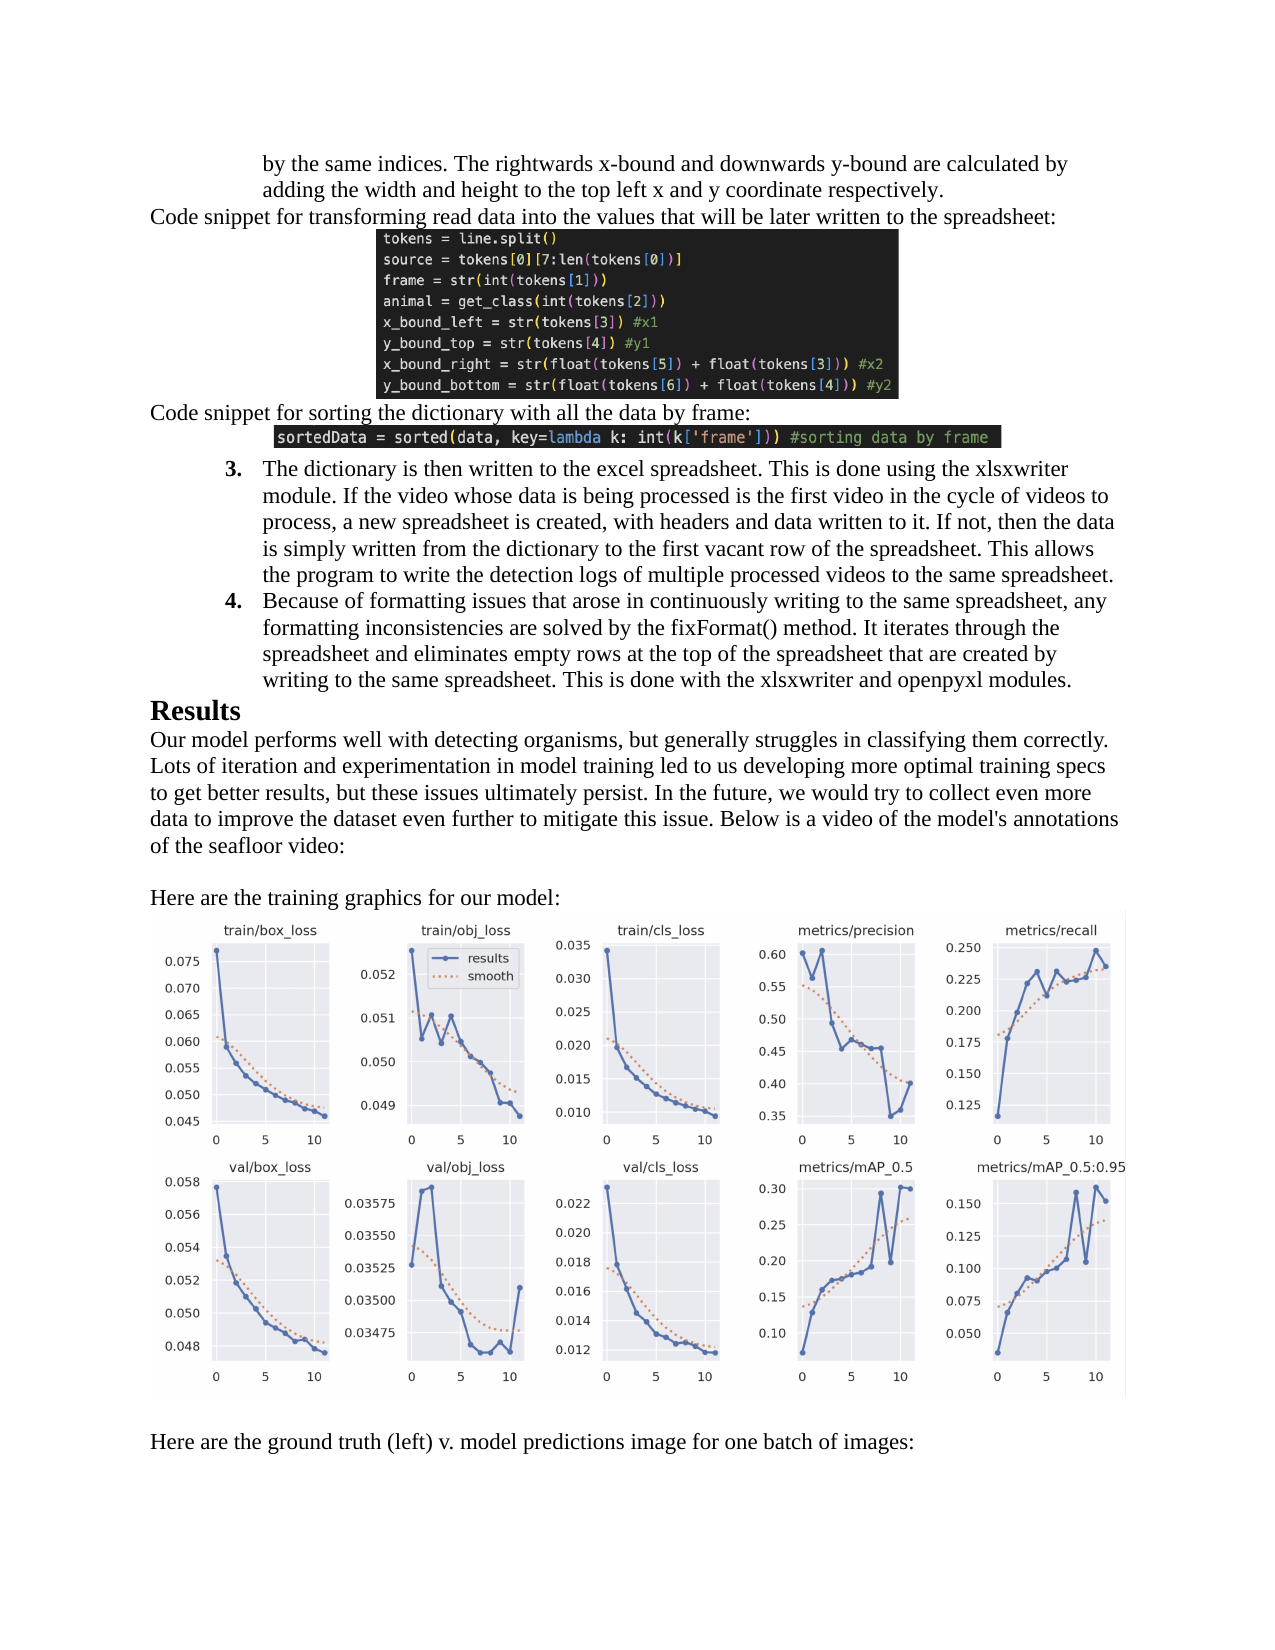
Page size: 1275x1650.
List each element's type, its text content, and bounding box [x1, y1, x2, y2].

list Because of formatting issues that arose in continuously writing to the same spreadsheet, any formatting inconsistencies are solved by the fixFormat() method. It iterates through the spreadsheet and eliminates empty rows at the top of the spreadsheet that are created by writing to the same spreadsheet. This is done with the xlsxwriter and openpyxl modules. [225, 587, 1125, 693]
text Code snippet for transforming read data into the values that will be later written to the spreadsheet: [150, 203, 1125, 229]
list The dictionary is then written to the excel spreadsheet. This is done using the xlsxwriter module. If the video whose data is being processed is the first video in the cycle of videos to process, a new spreadsheet is created, with headers and data written to it. If not, then the data is simply written from the dictionary to the first vacant row of the spreadsheet. This allows the program to write the detection logs of multiple processed videos to the same spreadsheet. [225, 456, 1125, 587]
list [225, 150, 1125, 203]
picture [273, 425, 1002, 448]
text Code snippet for sorting the dictionary with all the data by frame: [150, 399, 1125, 425]
text Here are the training graphics for our model: [150, 884, 1125, 910]
text Our model performs well with detecting organisms, but generally struggles in classifying them correctly. Lots of iteration and experimentation in model training led to us developing more optimal training specs to get better results, but these issues ultimately persist. In the future, we would try to collect even more data to improve the dataset even further to mitigate this issue. Below is a video of the model's annotations of the seafloor video: [150, 726, 1125, 858]
text Results [150, 693, 1125, 726]
picture [150, 910, 1125, 1398]
picture [376, 229, 899, 399]
text Here are the ground truth (left) v. model predictions image for one batch of images: [150, 1428, 1125, 1455]
